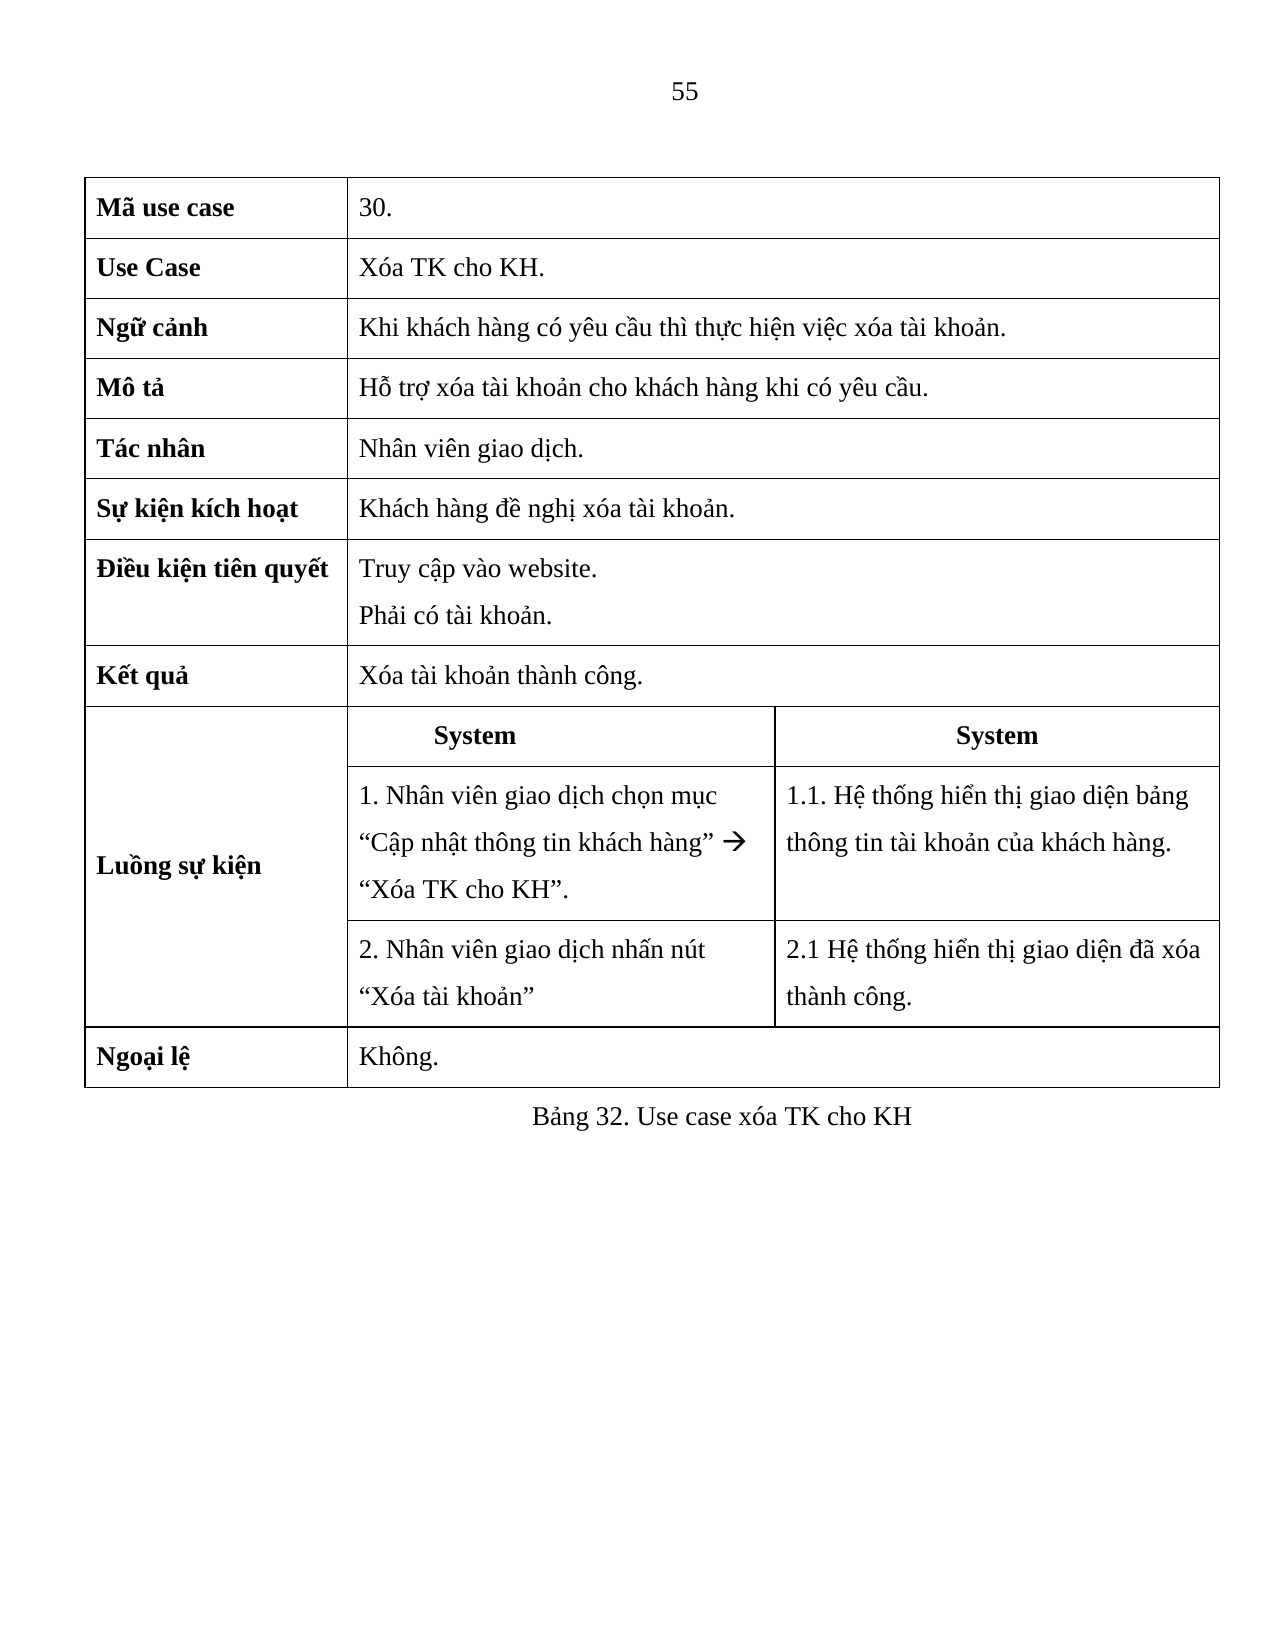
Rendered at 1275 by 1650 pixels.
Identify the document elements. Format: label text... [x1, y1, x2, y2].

text Bảng 32. Use case xóa TK cho KH [207, 1100, 1162, 1131]
table_cell Xóa TK cho KH. [348, 239, 1219, 298]
table_cell Xóa tài khoản thành công. [348, 646, 1219, 706]
table_cell Khách hàng đề nghị xóa tài khoản. [348, 479, 1219, 538]
table_cell Kết quả [86, 646, 347, 706]
table_cell Use Case [86, 239, 347, 298]
table_cell Luồng sự kiện [86, 707, 347, 1026]
table_cell Sự kiện kích hoạt [86, 479, 347, 538]
table_cell Tác nhân [86, 419, 347, 478]
table_cell Ngoại lệ [86, 1028, 347, 1087]
table_header Mã use case [86, 178, 347, 237]
table_cell Hỗ trợ xóa tài khoản cho khách hàng khi có yêu cầu. [348, 359, 1219, 418]
table_cell 1.1. Hệ thống hiển thị giao diện bảng thông tin tài khoản của khách hàng. [776, 767, 1219, 919]
table_cell Nhân viên giao dịch. [348, 419, 1219, 478]
table_cell Điều kiện tiên quyết [86, 540, 347, 645]
table_cell System [348, 707, 774, 766]
table_cell Không. [348, 1028, 1219, 1087]
table_cell Khi khách hàng có yêu cầu thì thực hiện việc xóa tài khoản. [348, 299, 1219, 358]
table_cell 2. Nhân viên giao dịch nhấn nút “Xóa tài khoản” [348, 921, 774, 1026]
table_cell Truy cập vào website. Phải có tài khoản. [348, 540, 1219, 645]
table_header 30. [348, 178, 1219, 237]
table_cell 1. Nhân viên giao dịch chọn mục “Cập nhật thông tin khách hàng” “Xóa TK cho KH”. [348, 767, 774, 919]
table_cell System [776, 707, 1219, 766]
table_cell Mô tả [86, 359, 347, 418]
table_cell Ngữ cảnh [86, 299, 347, 358]
table_cell 2.1 Hệ thống hiển thị giao diện đã xóa thành công. [776, 921, 1219, 1026]
